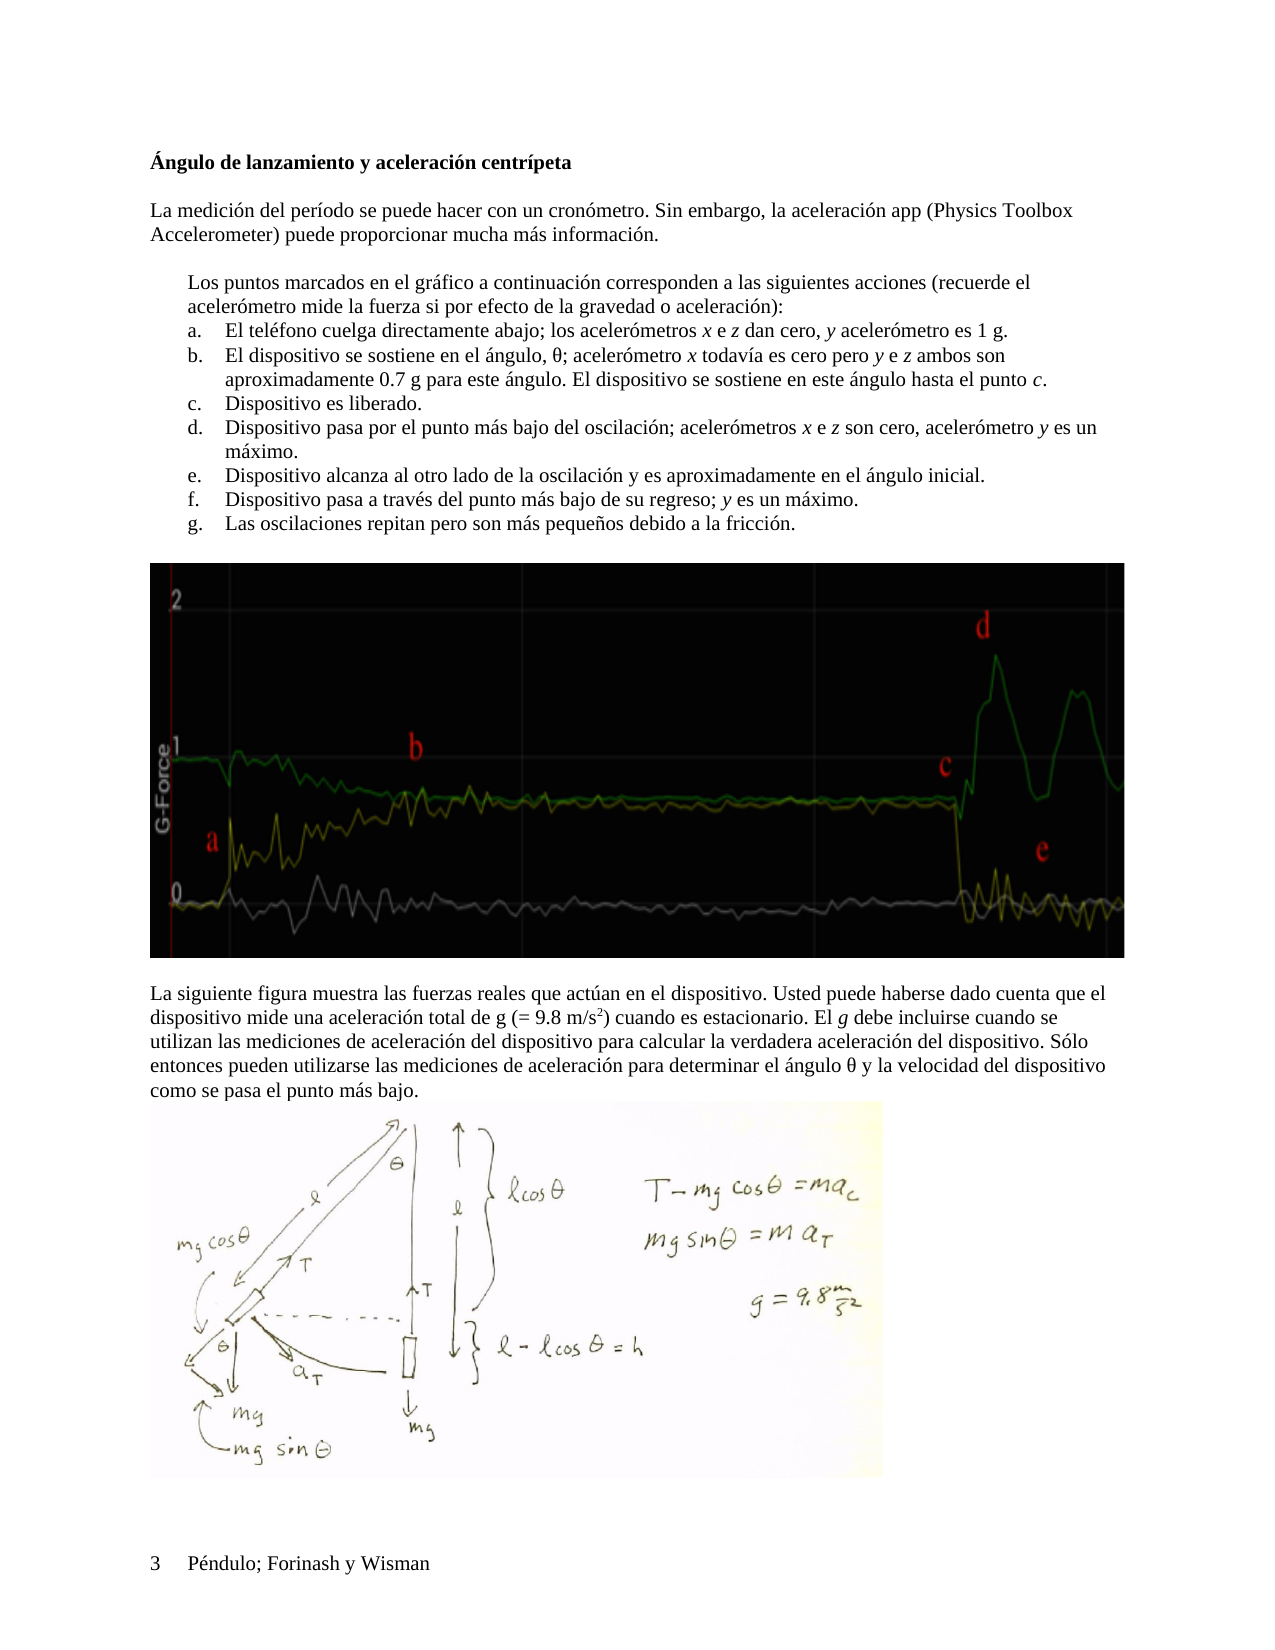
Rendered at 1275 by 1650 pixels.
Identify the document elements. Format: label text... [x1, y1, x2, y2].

list El teléfono cuelga directamente abajo; los acelerómetros x e z dan cero, y acelerómetro es 1 g. [187, 318, 1125, 342]
list Dispositivo es liberado. [187, 391, 1125, 415]
text Los puntos marcados en el gráfico a continuación corresponden a las siguientes acciones (recuerde el acelerómetro mide la fuerza si por efecto de la gravedad o aceleración): [187, 270, 1125, 318]
text La siguiente figura muestra las fuerzas reales que actúan en el dispositivo. Usted puede haberse dado cuenta que el dispositivo mide una aceleración total de g (= 9.8 m/s2) cuando es estacionario. El g debe incluirse cuando se utilizan las mediciones de aceleración del dispositivo para calcular la verdadera aceleración del dispositivo. Sólo entonces pueden utilizarse las mediciones de aceleración para determinar el ángulo θ y la velocidad del dispositivo como se pasa el punto más bajo. [150, 981, 1125, 1102]
text La medición del período se puede hacer con un cronómetro. Sin embargo, la aceleración app (Physics Toolbox Accelerometer) puede proporcionar mucha más información. [150, 198, 1125, 246]
list Dispositivo pasa a través del punto más bajo de su regreso; y es un máximo. [187, 487, 1125, 511]
list Dispositivo pasa por el punto más bajo del oscilación; acelerómetros x e z son cero, acelerómetro y es un máximo. [187, 415, 1125, 463]
list El dispositivo se sostiene en el ángulo, θ; acelerómetro x todavía es cero pero y e z ambos son aproximadamente 0.7 g para este ángulo. El dispositivo se sostiene en este ángulo hasta el punto c. [187, 342, 1125, 391]
text Ángulo de lanzamiento y aceleración centrípeta [150, 150, 1125, 174]
picture [150, 563, 1125, 958]
list Dispositivo alcanza al otro lado de la oscilación y es aproximadamente en el ángulo inicial. [187, 463, 1125, 487]
list Las oscilaciones repitan pero son más pequeños debido a la fricción. [187, 511, 1125, 563]
picture [150, 1101, 883, 1478]
